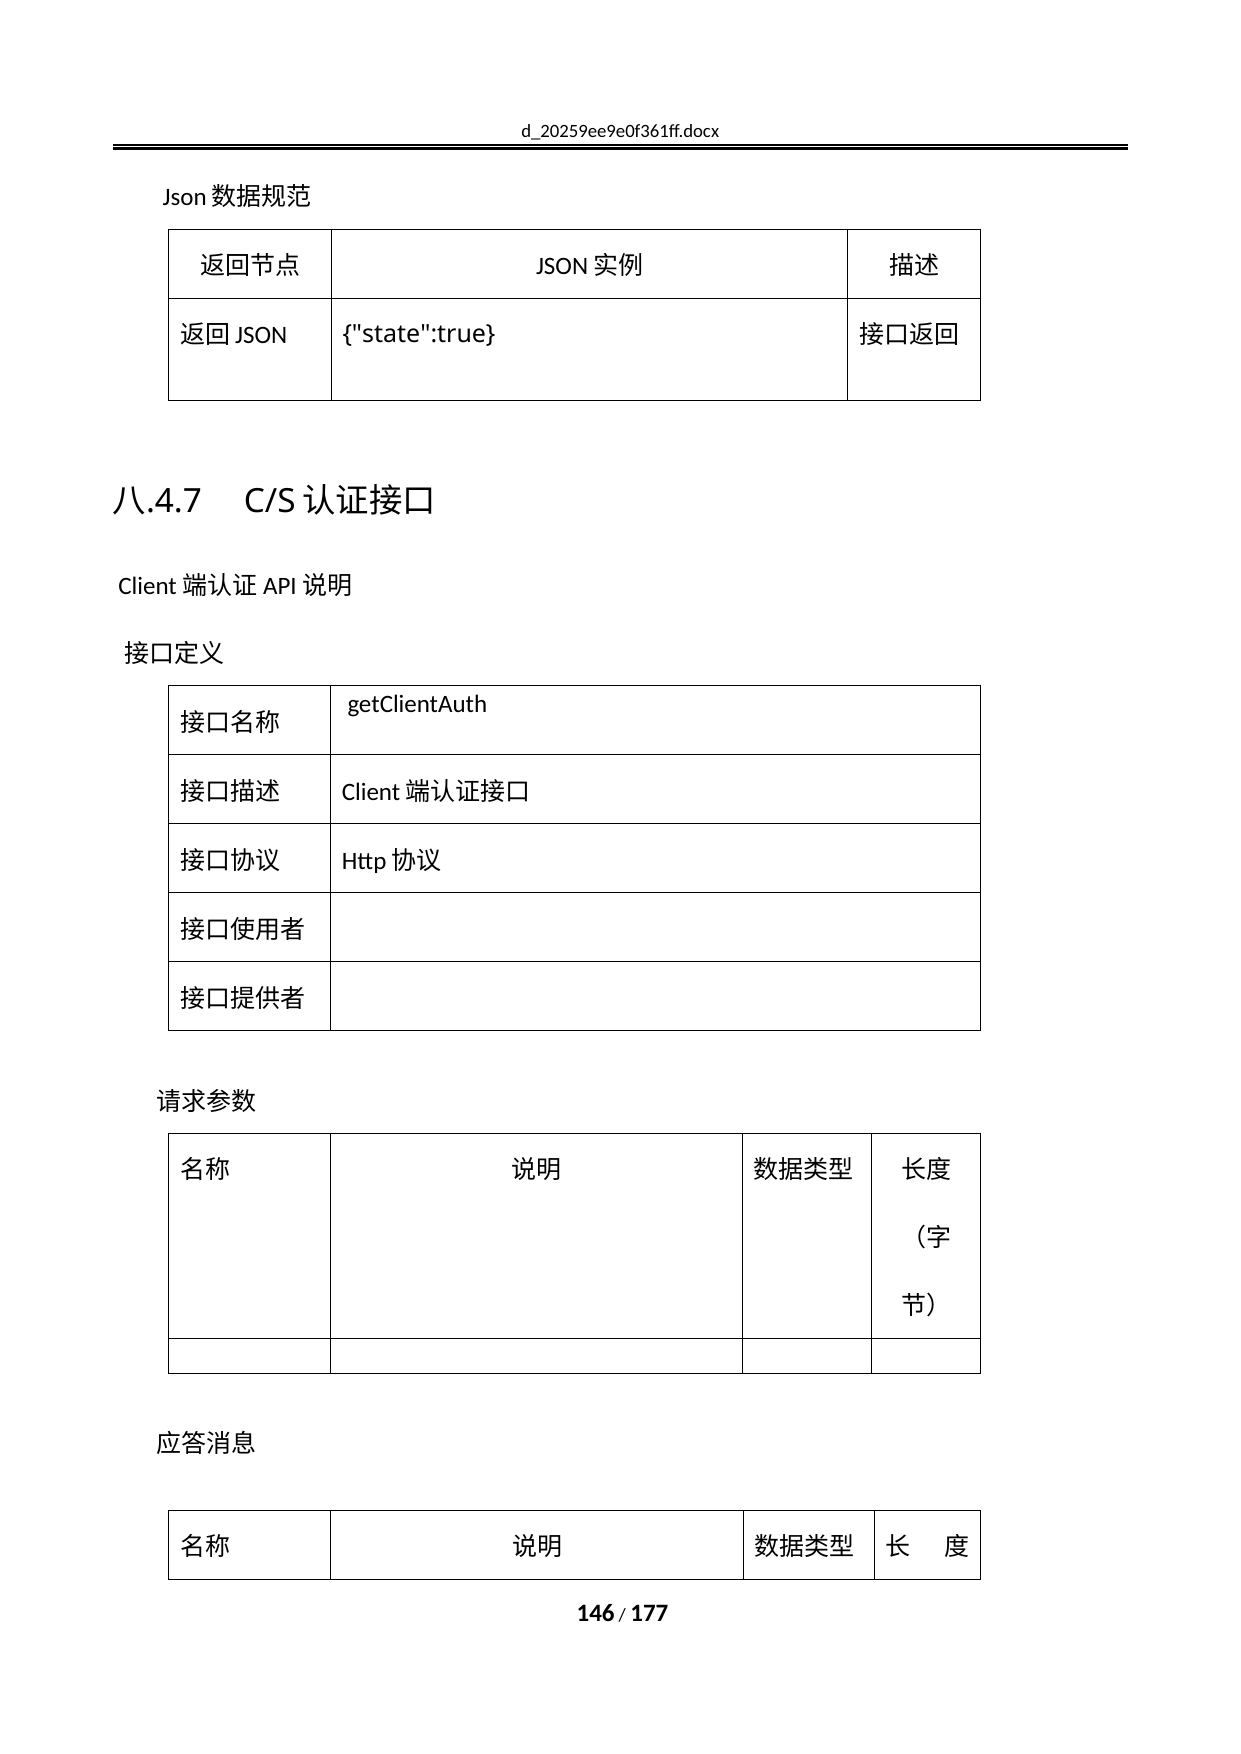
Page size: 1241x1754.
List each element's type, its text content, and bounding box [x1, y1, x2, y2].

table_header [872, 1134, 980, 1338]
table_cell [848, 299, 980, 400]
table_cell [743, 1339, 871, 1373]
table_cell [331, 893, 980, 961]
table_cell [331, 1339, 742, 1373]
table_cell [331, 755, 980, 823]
text 应答消息 [112, 1408, 1128, 1476]
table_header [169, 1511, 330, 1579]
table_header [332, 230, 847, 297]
text 请求参数 [112, 1065, 1128, 1133]
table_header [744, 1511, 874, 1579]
text Json数据规范 [112, 161, 1128, 228]
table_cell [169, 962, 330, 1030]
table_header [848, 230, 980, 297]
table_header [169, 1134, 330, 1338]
text C/S认证接口 [112, 464, 1128, 532]
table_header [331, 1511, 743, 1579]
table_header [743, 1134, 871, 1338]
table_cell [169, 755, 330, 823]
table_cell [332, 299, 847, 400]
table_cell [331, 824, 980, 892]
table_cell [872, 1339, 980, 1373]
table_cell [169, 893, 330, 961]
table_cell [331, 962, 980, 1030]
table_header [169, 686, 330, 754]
text 接口定义 [112, 617, 1128, 685]
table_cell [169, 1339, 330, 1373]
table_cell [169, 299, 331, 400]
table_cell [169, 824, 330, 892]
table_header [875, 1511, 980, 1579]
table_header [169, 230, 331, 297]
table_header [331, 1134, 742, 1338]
text Client 端认证 API 说明 [112, 549, 1128, 617]
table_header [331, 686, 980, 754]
